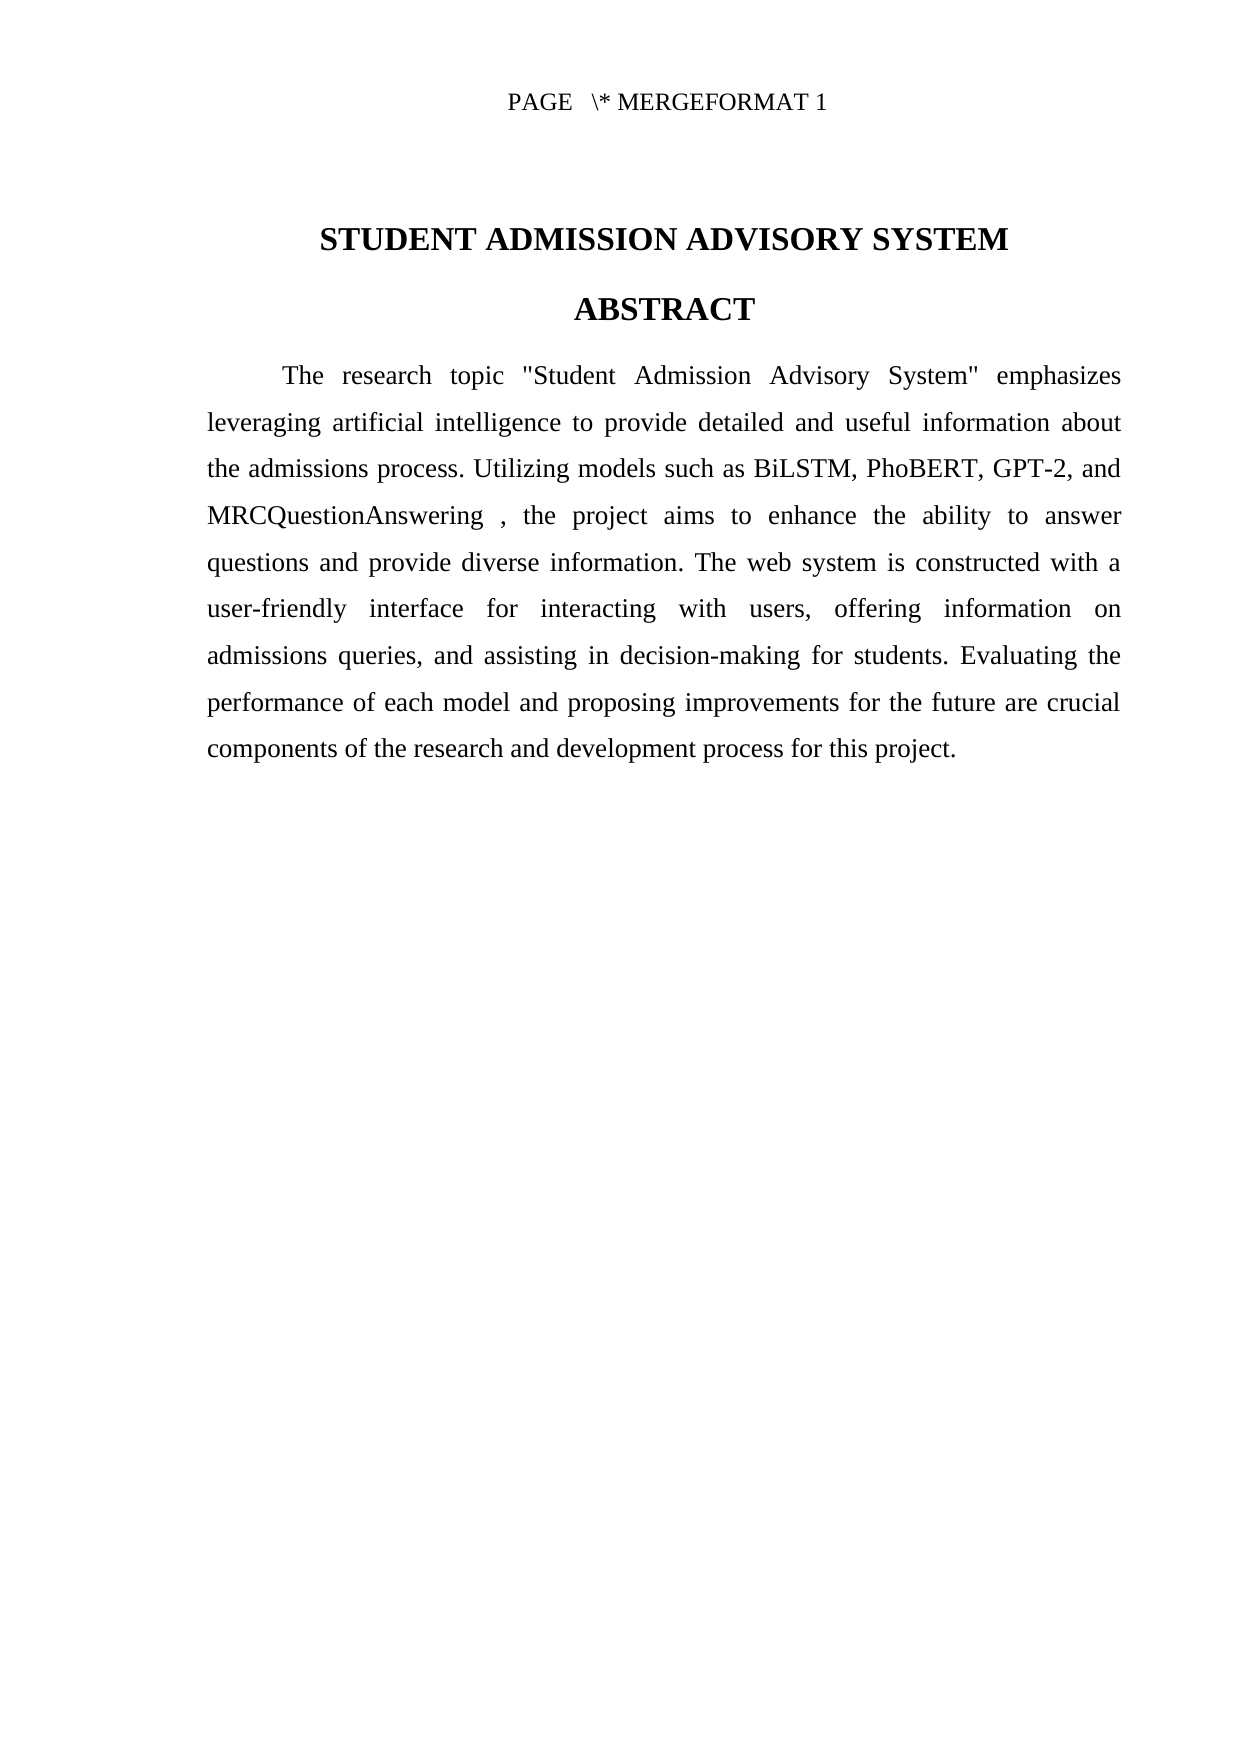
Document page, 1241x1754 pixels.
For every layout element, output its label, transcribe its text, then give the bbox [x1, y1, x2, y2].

text STUDENT ADMISSION ADVISORY SYSTEM [207, 219, 1122, 258]
text ABSTRACT [207, 289, 1122, 328]
text The research topic "Student Admission Advisory System" emphasizes leveraging artificial intelligence to provide detailed and useful information about the admissions process. Utilizing models such as BiLSTM, PhoBERT, GPT-2, and MRCQuestionAnswering , the project aims to enhance the ability to answer questions and provide diverse information. The web system is constructed with a user-friendly interface for interacting with users, offering information on admissions queries, and assisting in decision-making for students. Evaluating the performance of each model and proposing improvements for the future are crucial components of the research and development process for this project. [207, 359, 1122, 764]
